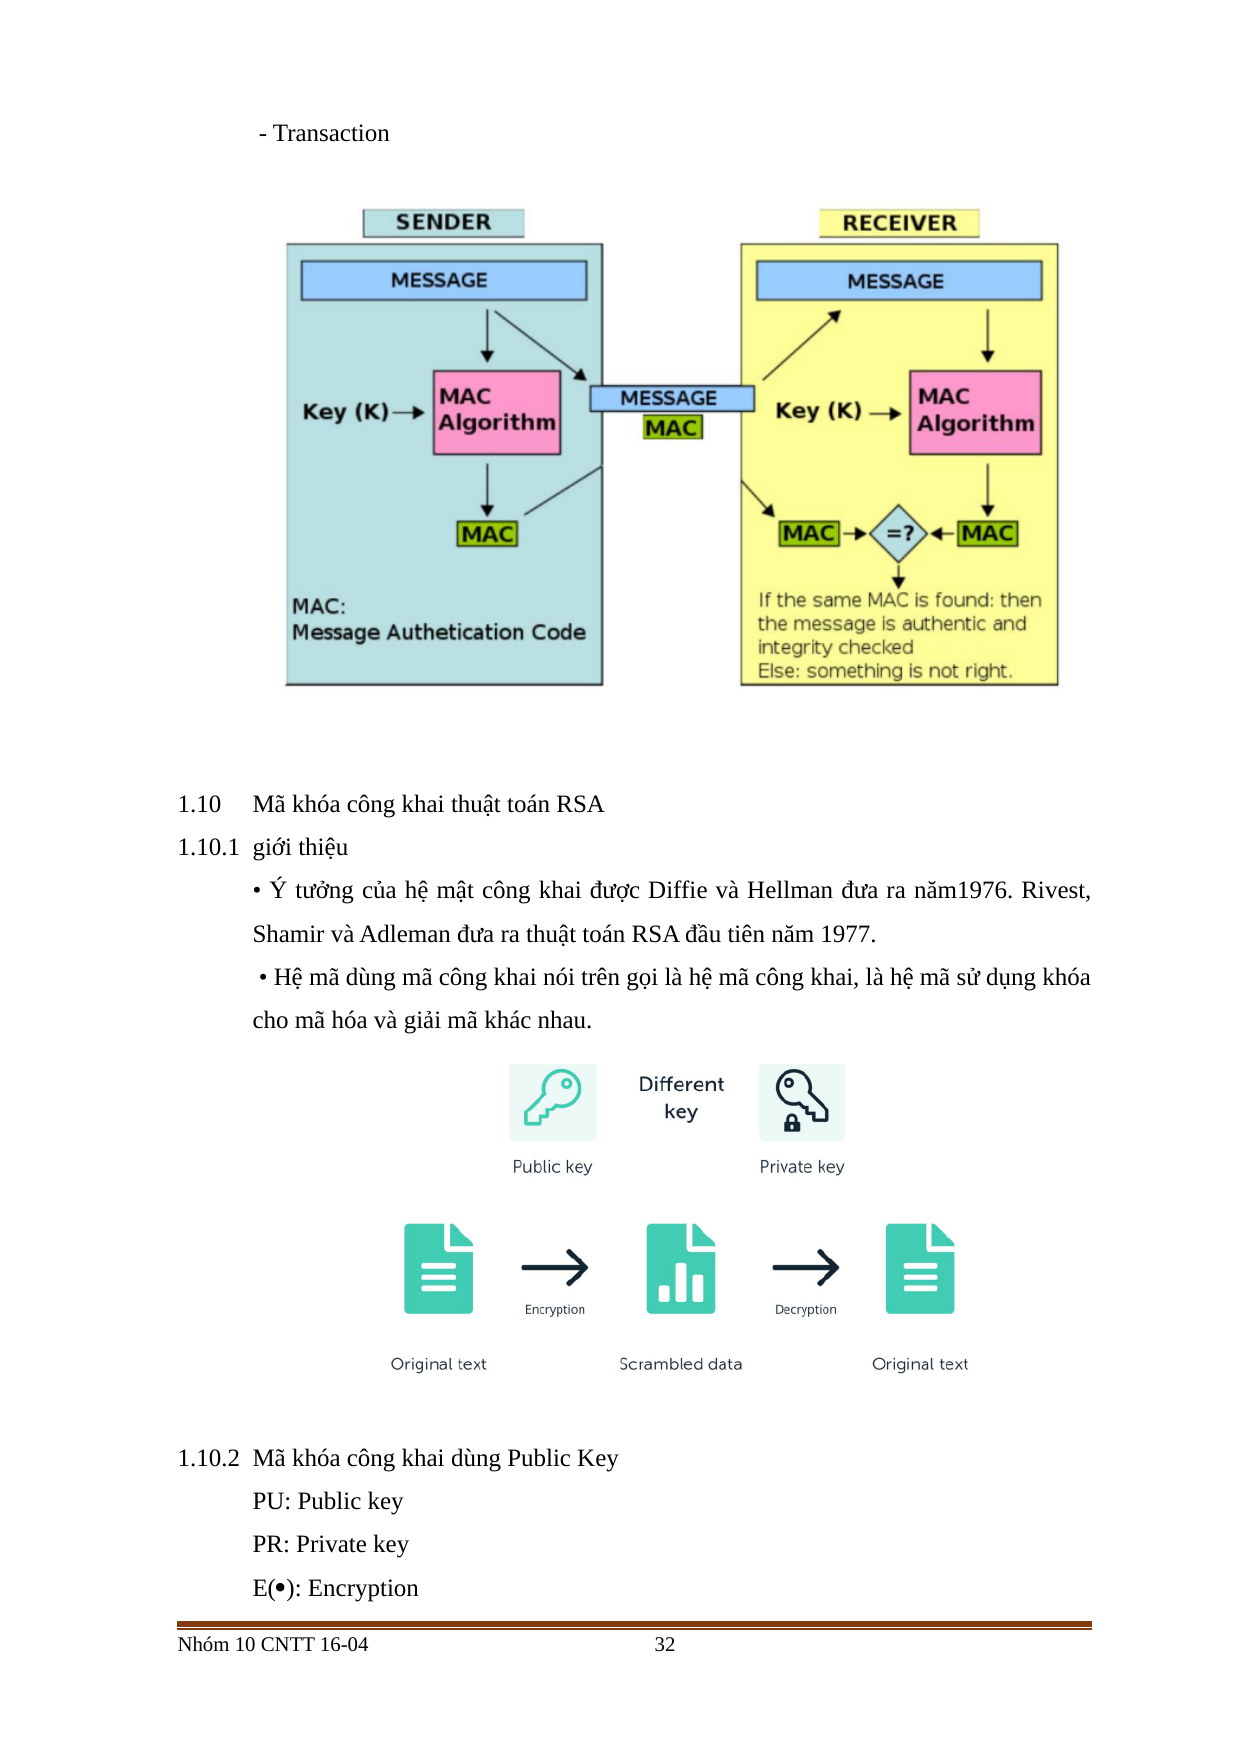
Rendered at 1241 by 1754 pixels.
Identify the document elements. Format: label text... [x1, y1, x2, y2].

list PU: Public key [252, 1486, 1092, 1515]
list giới thiệu [177, 832, 1092, 861]
list • Hệ mã dùng mã công khai nói trên gọi là hệ mã công khai, là hệ mã sử dụng khóa cho mã hóa và giải mã khác nhau. [252, 962, 1092, 1034]
text - Transaction [177, 118, 1092, 147]
list E(): Encryption [252, 1573, 1092, 1601]
picture [276, 173, 1069, 706]
picture [358, 1048, 987, 1385]
list PR: Private key [252, 1529, 1092, 1558]
list • Ý tưởng của hệ mật công khai được Diffie và Hellman đưa ra năm1976. Rivest, Shamir và Adleman đưa ra thuật toán RSA đầu tiên năm 1977. [252, 876, 1092, 947]
list Mã khóa công khai dùng Public Key [177, 1443, 1092, 1472]
list Mã khóa công khai thuật toán RSA [177, 789, 1092, 818]
